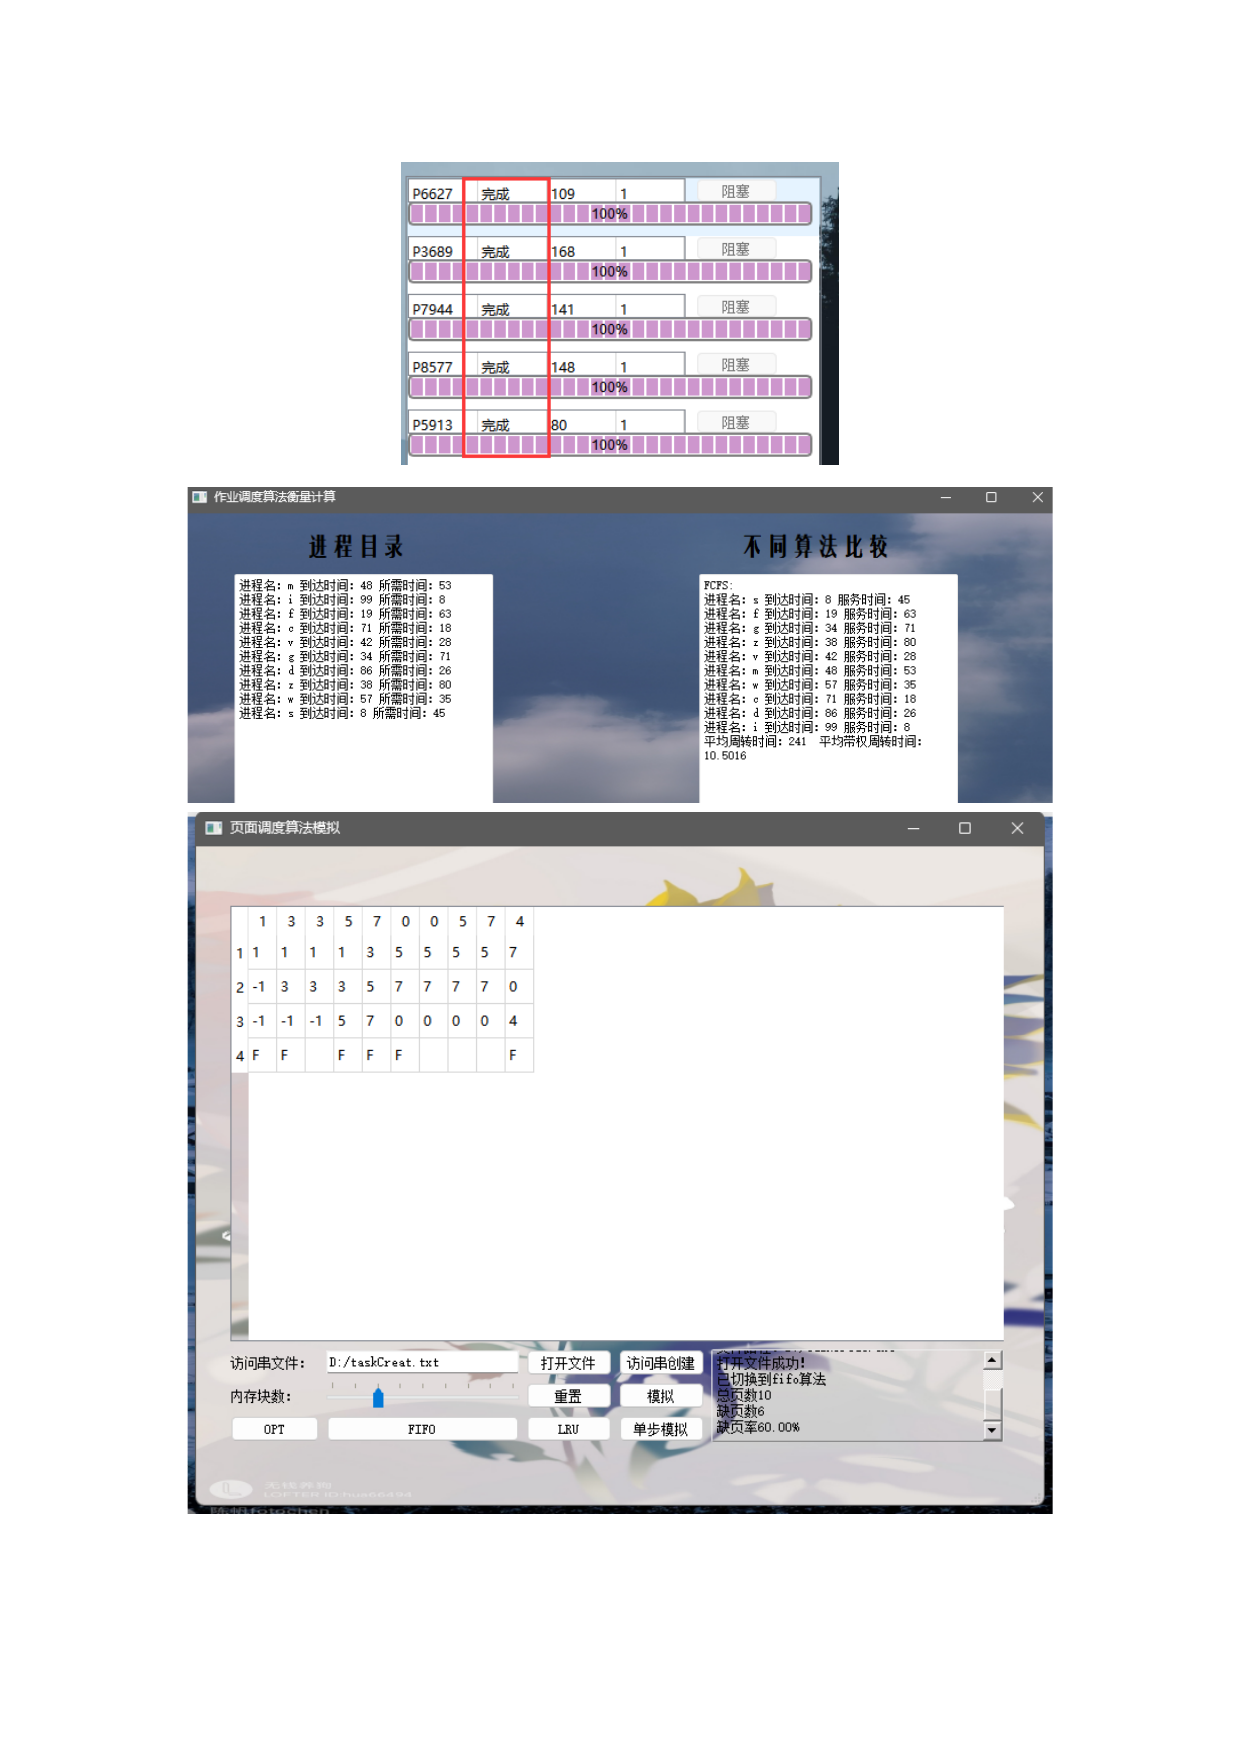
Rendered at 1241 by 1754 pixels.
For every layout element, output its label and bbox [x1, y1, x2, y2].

picture [401, 162, 839, 465]
picture [187, 487, 1053, 803]
picture [187, 812, 1053, 1514]
